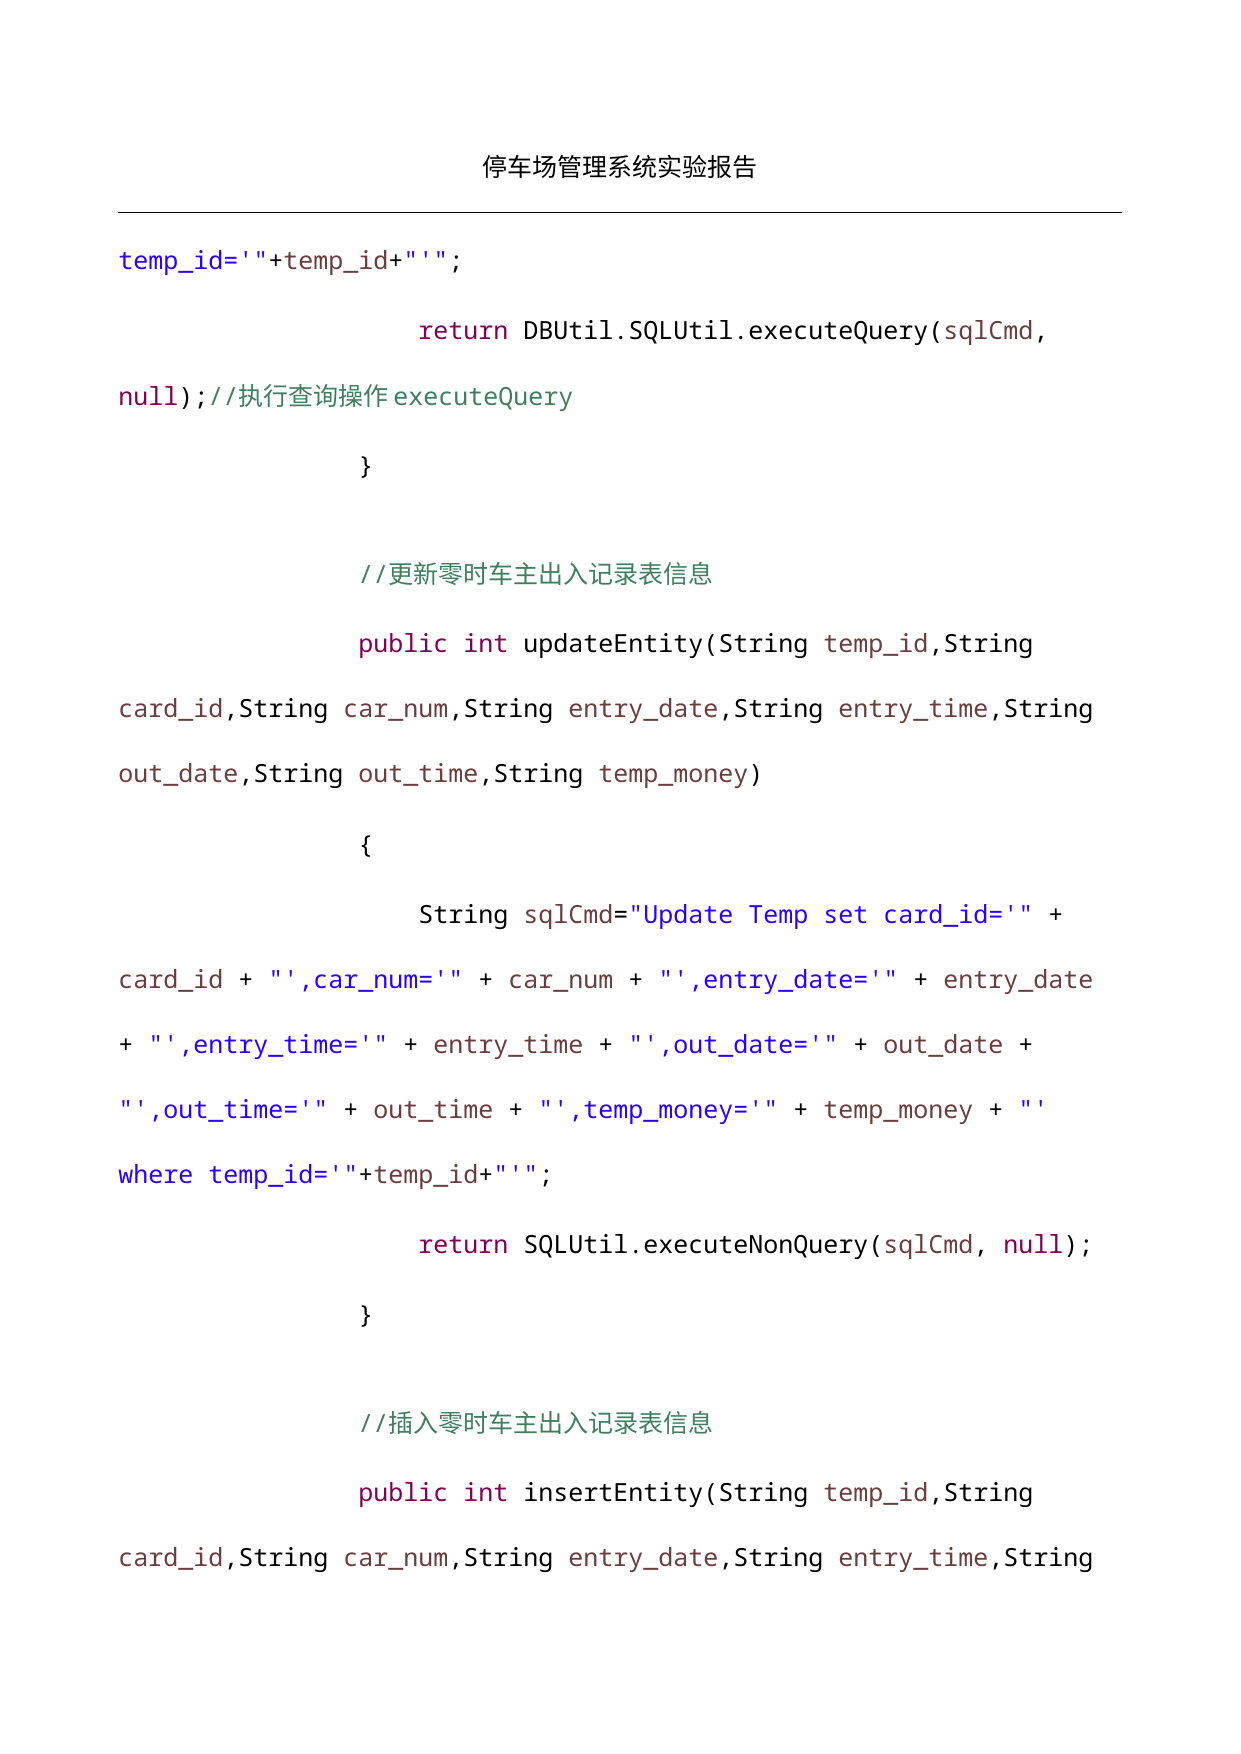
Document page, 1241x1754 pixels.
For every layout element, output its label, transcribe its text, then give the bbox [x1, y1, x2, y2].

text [118, 1459, 1122, 1589]
text { [118, 811, 1122, 876]
text //插入零时车主出入记录表信息 [118, 1389, 1122, 1454]
text } [118, 432, 1122, 497]
text } [118, 1281, 1122, 1346]
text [118, 227, 1122, 292]
text return DBUtil.SQLUtil.executeQuery(sqlCmd, null);//执行查询操作executeQuery [118, 297, 1122, 427]
text //更新零时车主出入记录表信息 [118, 540, 1122, 605]
text return SQLUtil.executeNonQuery(sqlCmd, null); [118, 1211, 1122, 1276]
text public int updateEntity(String temp_id,String card_id,String car_num,String entry_date,String entry_time,String out_date,String out_time,String temp_money) [118, 611, 1122, 806]
text String sqlCmd="Update Temp set card_id='" + card_id + "',car_num='" + car_num + "',entry_date='" + entry_date + "',entry_time='" + entry_time + "',out_date='" + out_date + "',out_time='" + out_time + "',temp_money='" + temp_money + "' where temp_id='"+temp_id+"'"; [118, 881, 1122, 1206]
